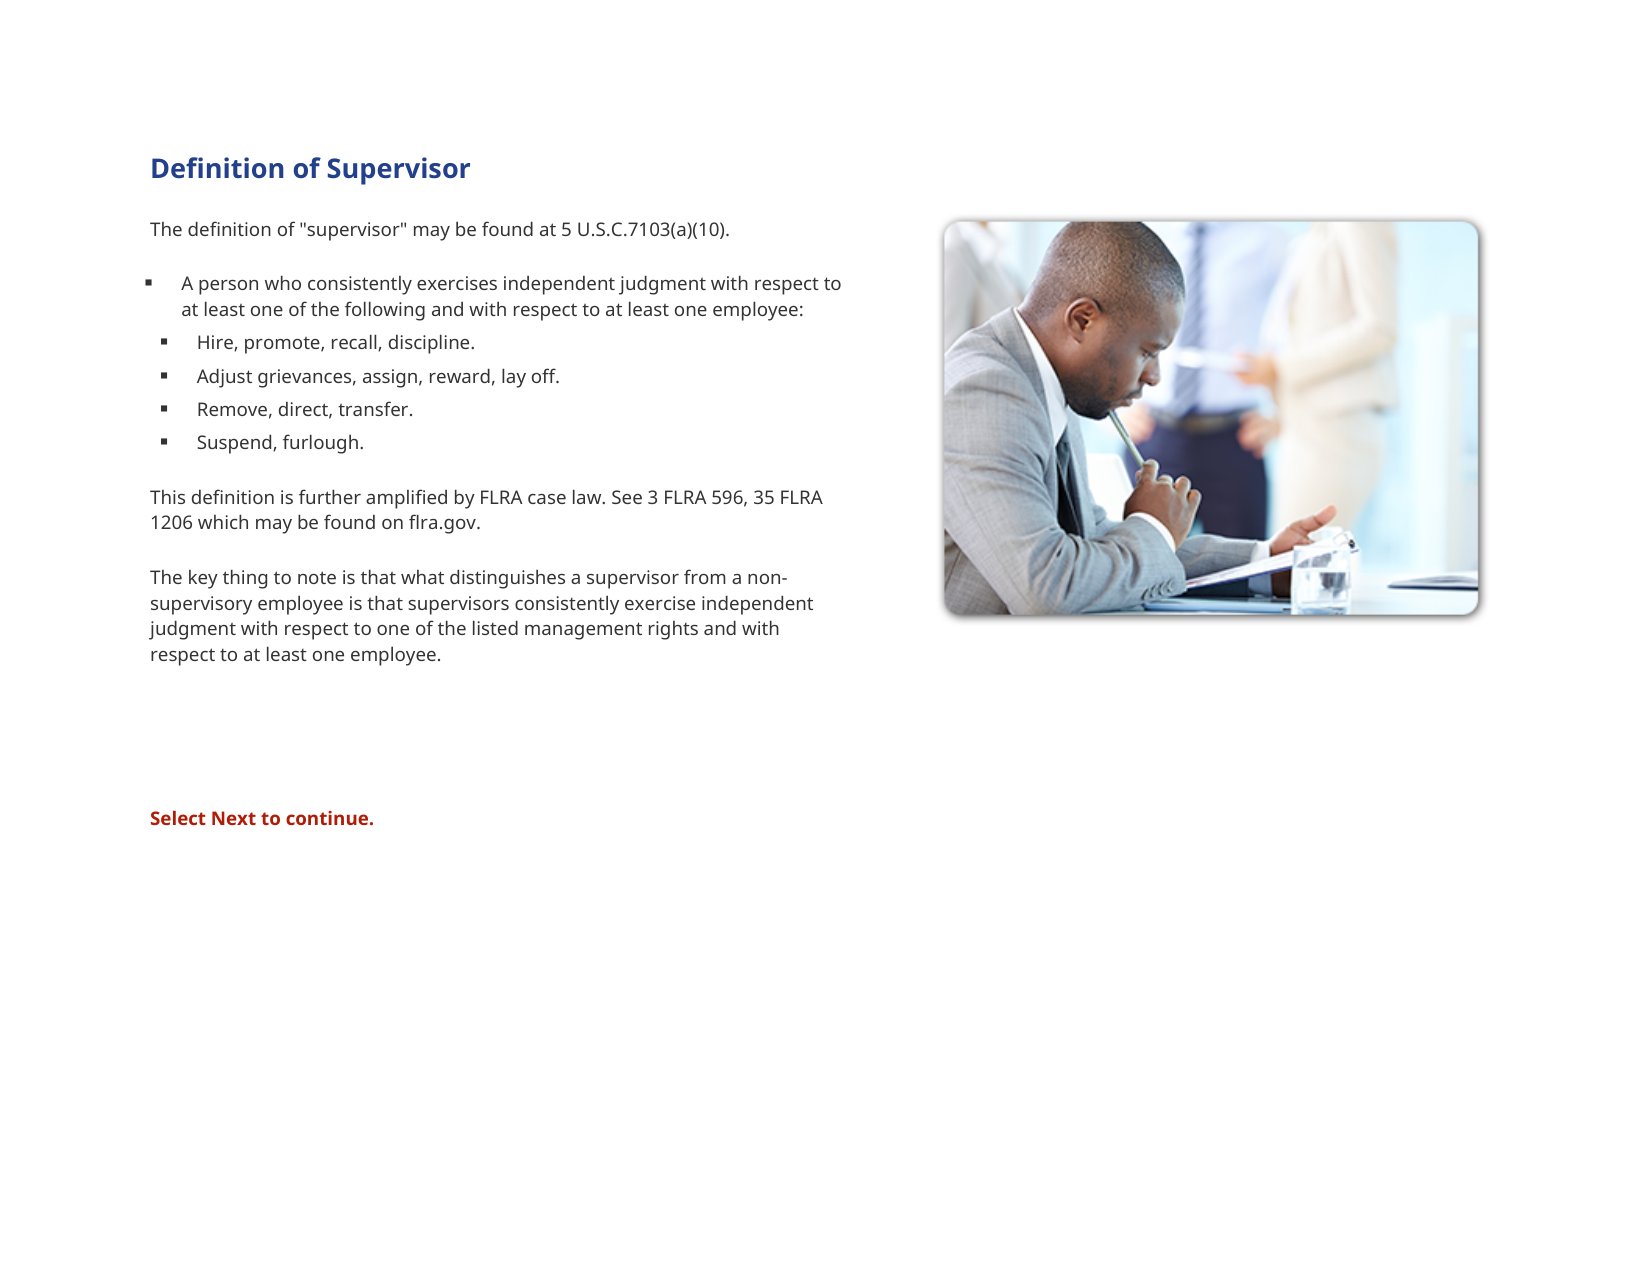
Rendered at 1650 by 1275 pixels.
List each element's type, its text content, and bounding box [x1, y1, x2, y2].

text This definition is further amplified by FLRA case law. See 3 FLRA 596, 35 FLRA 1206 which may be found on flra.gov. [150, 484, 862, 535]
picture [862, 150, 1561, 676]
list Adjust grievances, assign, reward, lay off. [159, 363, 862, 388]
list Hire, promote, recall, discipline. [159, 329, 862, 355]
list Suspend, furlough. [159, 429, 862, 455]
list A person who consistently exercises independent judgment with respect to at least one of the following and with respect to at least one employee: [143, 271, 862, 322]
text The key thing to note is that what distinguishes a supervisor from a non-supervisory employee is that supervisors consistently exercise independent judgment with respect to one of the listed management rights and with respect to at least one employee. [150, 564, 862, 667]
text Definition of Supervisor [150, 150, 862, 187]
text Select Next to continue. [150, 805, 1500, 831]
text The definition of "supervisor" may be found at 5 U.S.C.7103(a)(10). [150, 216, 862, 242]
list Remove, direct, transfer. [159, 396, 862, 422]
